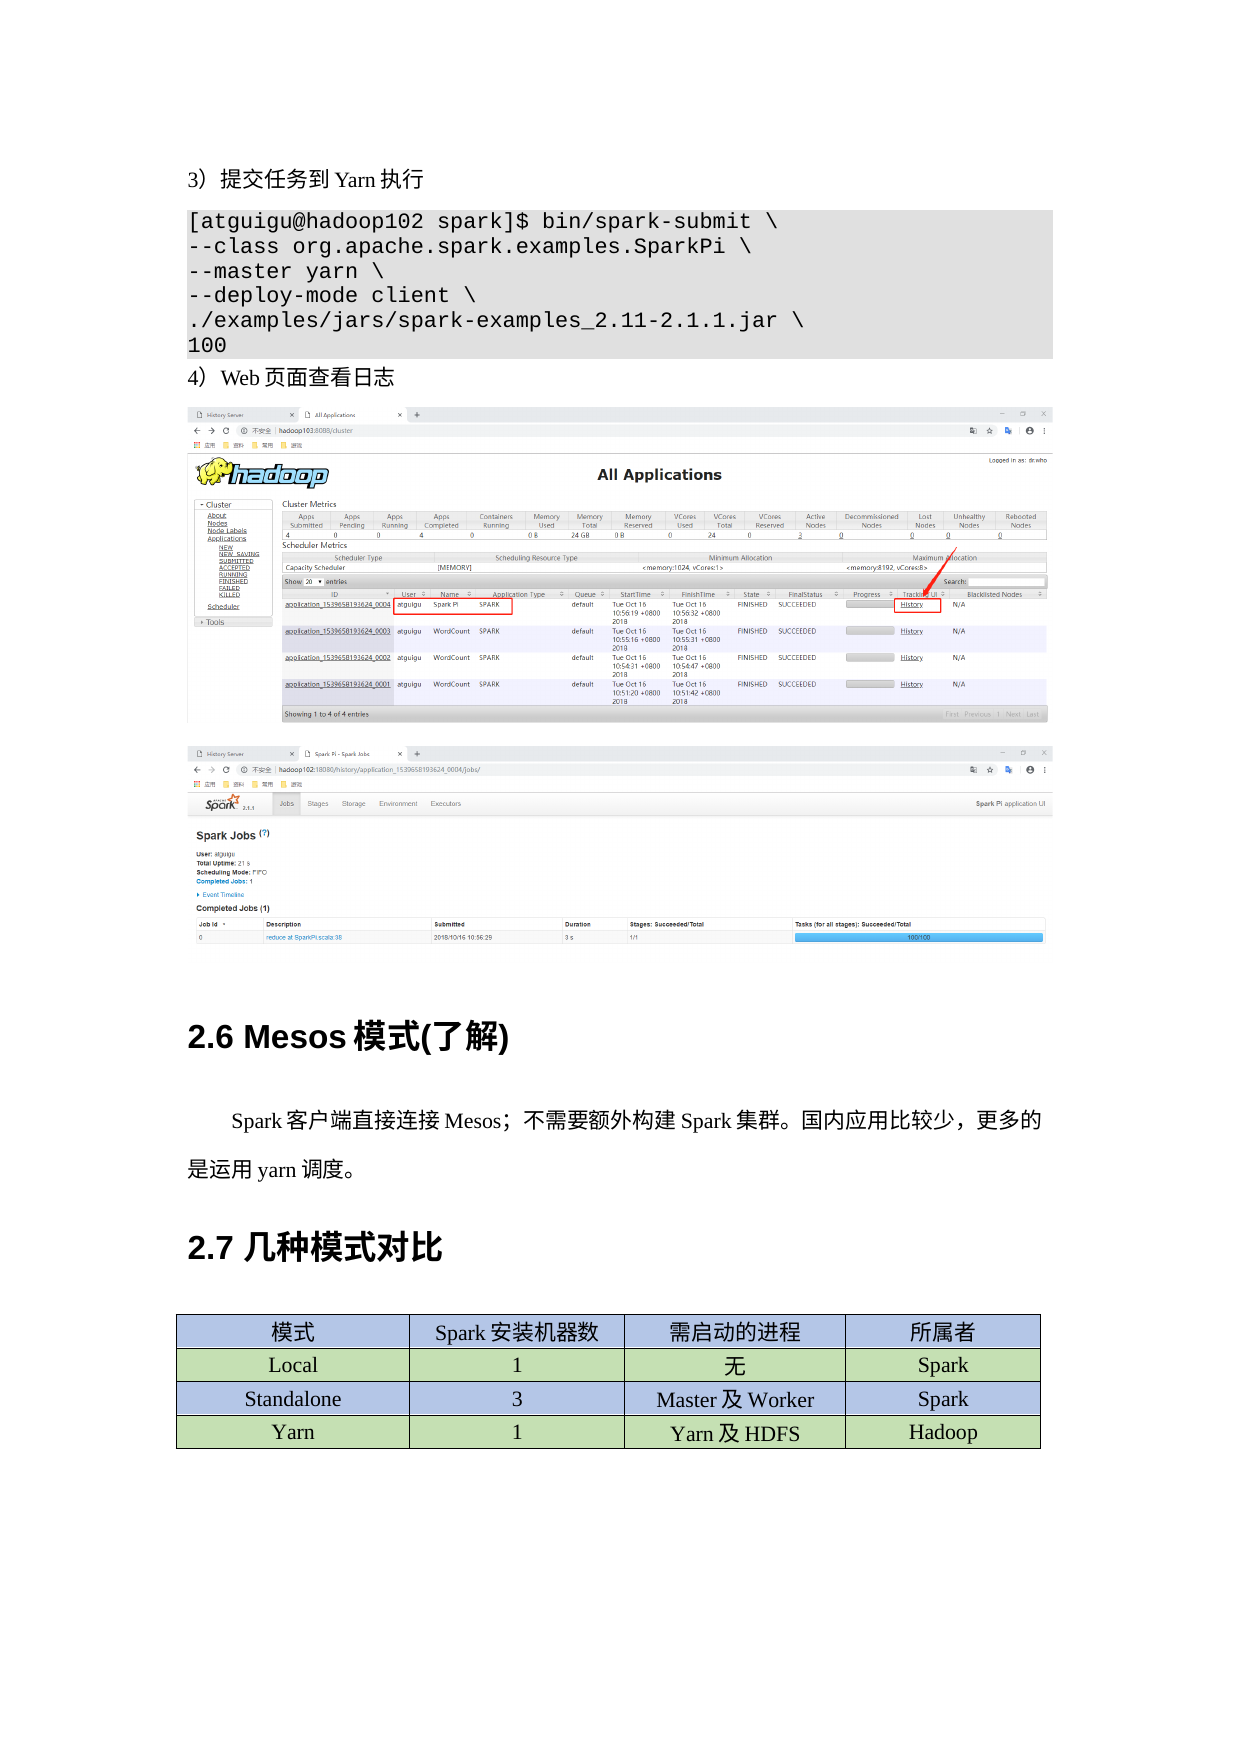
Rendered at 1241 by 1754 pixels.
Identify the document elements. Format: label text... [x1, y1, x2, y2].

subtitle 2.6 Mesos模式(了解) [187, 1001, 1053, 1066]
table_cell Local [177, 1349, 409, 1381]
text [atguigu@hadoop102 spark]$ bin/spark-submit \ [187, 210, 1053, 235]
table_header 模式 [177, 1315, 409, 1347]
table_cell Standalone [177, 1382, 409, 1414]
text 100 [187, 334, 1053, 359]
text 4）Web页面查看日志 [187, 359, 1053, 392]
table_header 所属者 [846, 1315, 1040, 1347]
text ./examples/jars/spark-examples_2.11-2.1.1.jar \ [187, 309, 1053, 334]
table_cell 无 [625, 1349, 845, 1381]
table_cell Spark [846, 1382, 1040, 1414]
table_header Spark安装机器数 [410, 1315, 624, 1347]
text --master yarn \ [187, 260, 1053, 285]
text Spark客户端直接连接Mesos；不需要额外构建Spark集群。国内应用比较少，更多的是运用yarn调度。 [187, 1103, 1053, 1184]
picture [187, 407, 1053, 723]
text --class org.apache.spark.examples.SparkPi \ [187, 235, 1053, 260]
table_cell 3 [410, 1382, 624, 1414]
subtitle 2.7 几种模式对比 [187, 1212, 1053, 1277]
table_cell Master及Worker [625, 1382, 845, 1414]
table_header 需启动的进程 [625, 1315, 845, 1347]
table_cell Hadoop [846, 1416, 1040, 1448]
table_cell 1 [410, 1416, 624, 1448]
table_cell Yarn及HDFS [625, 1416, 845, 1448]
text 3）提交任务到Yarn执行 [187, 162, 1053, 194]
text --deploy-mode client \ [187, 285, 1053, 309]
picture [187, 746, 1053, 963]
table_cell Yarn [177, 1416, 409, 1448]
table_cell 1 [410, 1349, 624, 1381]
table_cell Spark [846, 1349, 1040, 1381]
